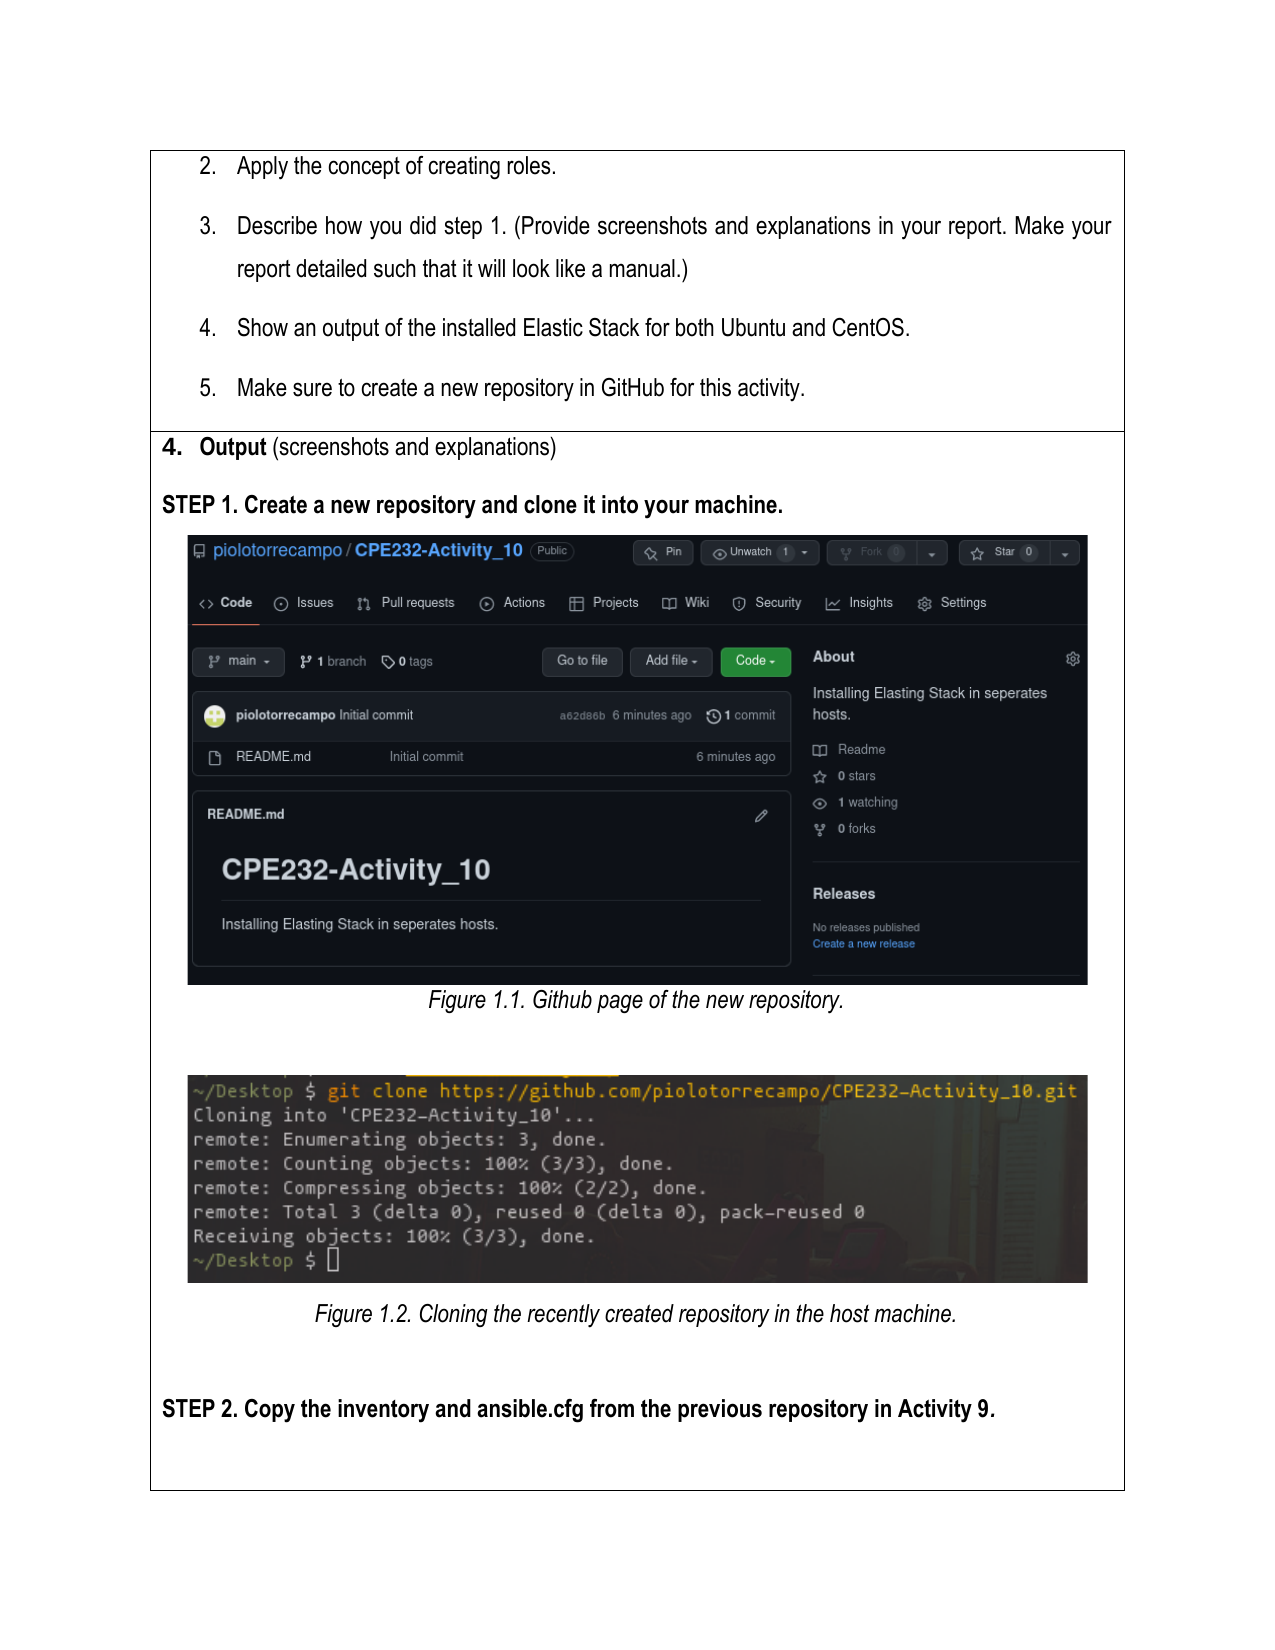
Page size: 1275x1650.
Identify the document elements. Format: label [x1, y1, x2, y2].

picture [187, 1075, 1088, 1283]
picture [187, 535, 1088, 985]
table_cell [151, 151, 1124, 431]
table_cell [151, 432, 1124, 1489]
